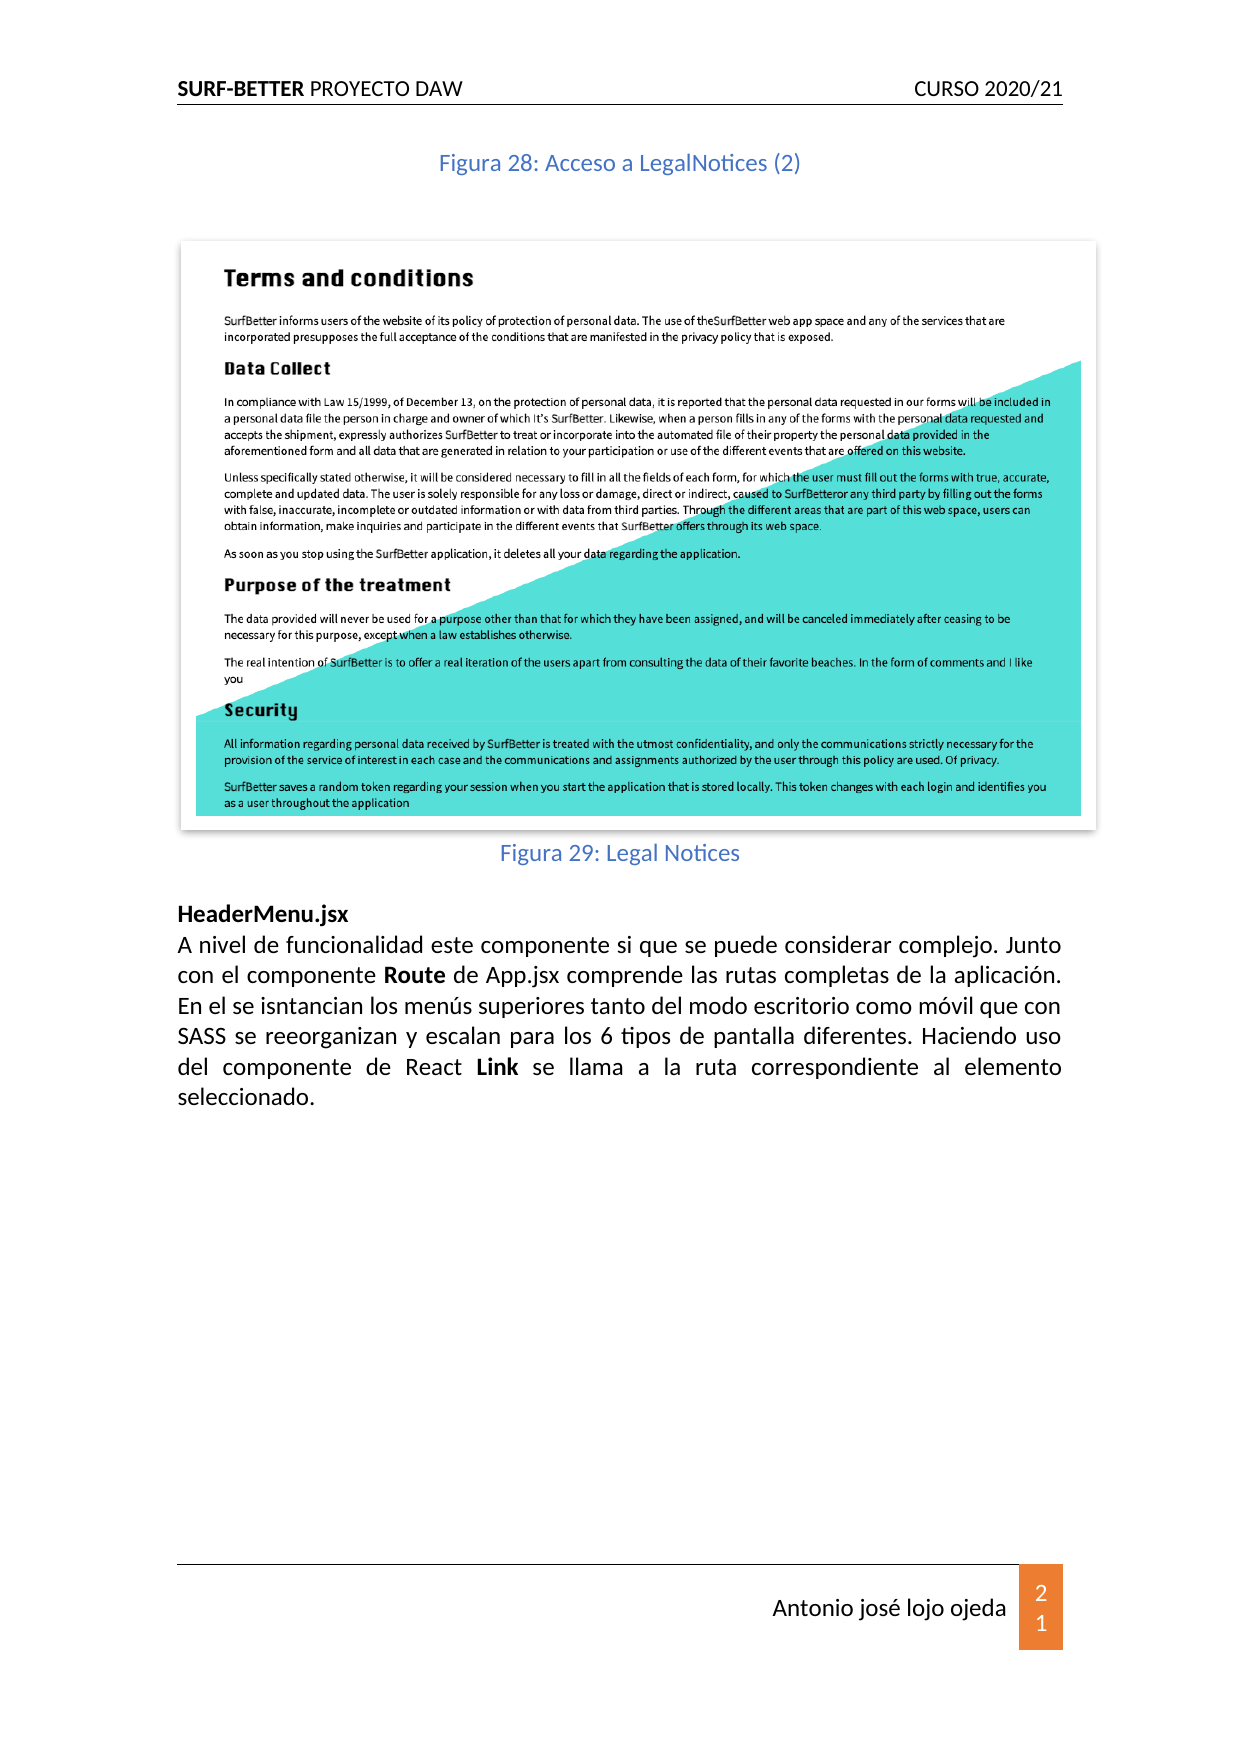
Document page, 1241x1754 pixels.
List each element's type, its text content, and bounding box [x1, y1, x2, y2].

text A nivel de funcionalidad este componente si que se puede considerar complejo. Junto con el componente Route de App.jsx comprende las rutas completas de la aplicación. En el se isntancian los menús superiores tanto del modo escritorio como móvil que con SASS se reeorganizan y escalan para los 6 tipos de pantalla diferentes. Haciendo uso del componente de React Link se llama a la ruta correspondiente al elemento seleccionado. [177, 929, 1063, 1112]
picture [196, 256, 1081, 816]
text Figura 29: Legal Notices [177, 837, 1063, 868]
text Figura 28: Acceso a LegalNotices (2) [177, 148, 1063, 178]
text HeaderMenu.jsx [177, 898, 1063, 929]
